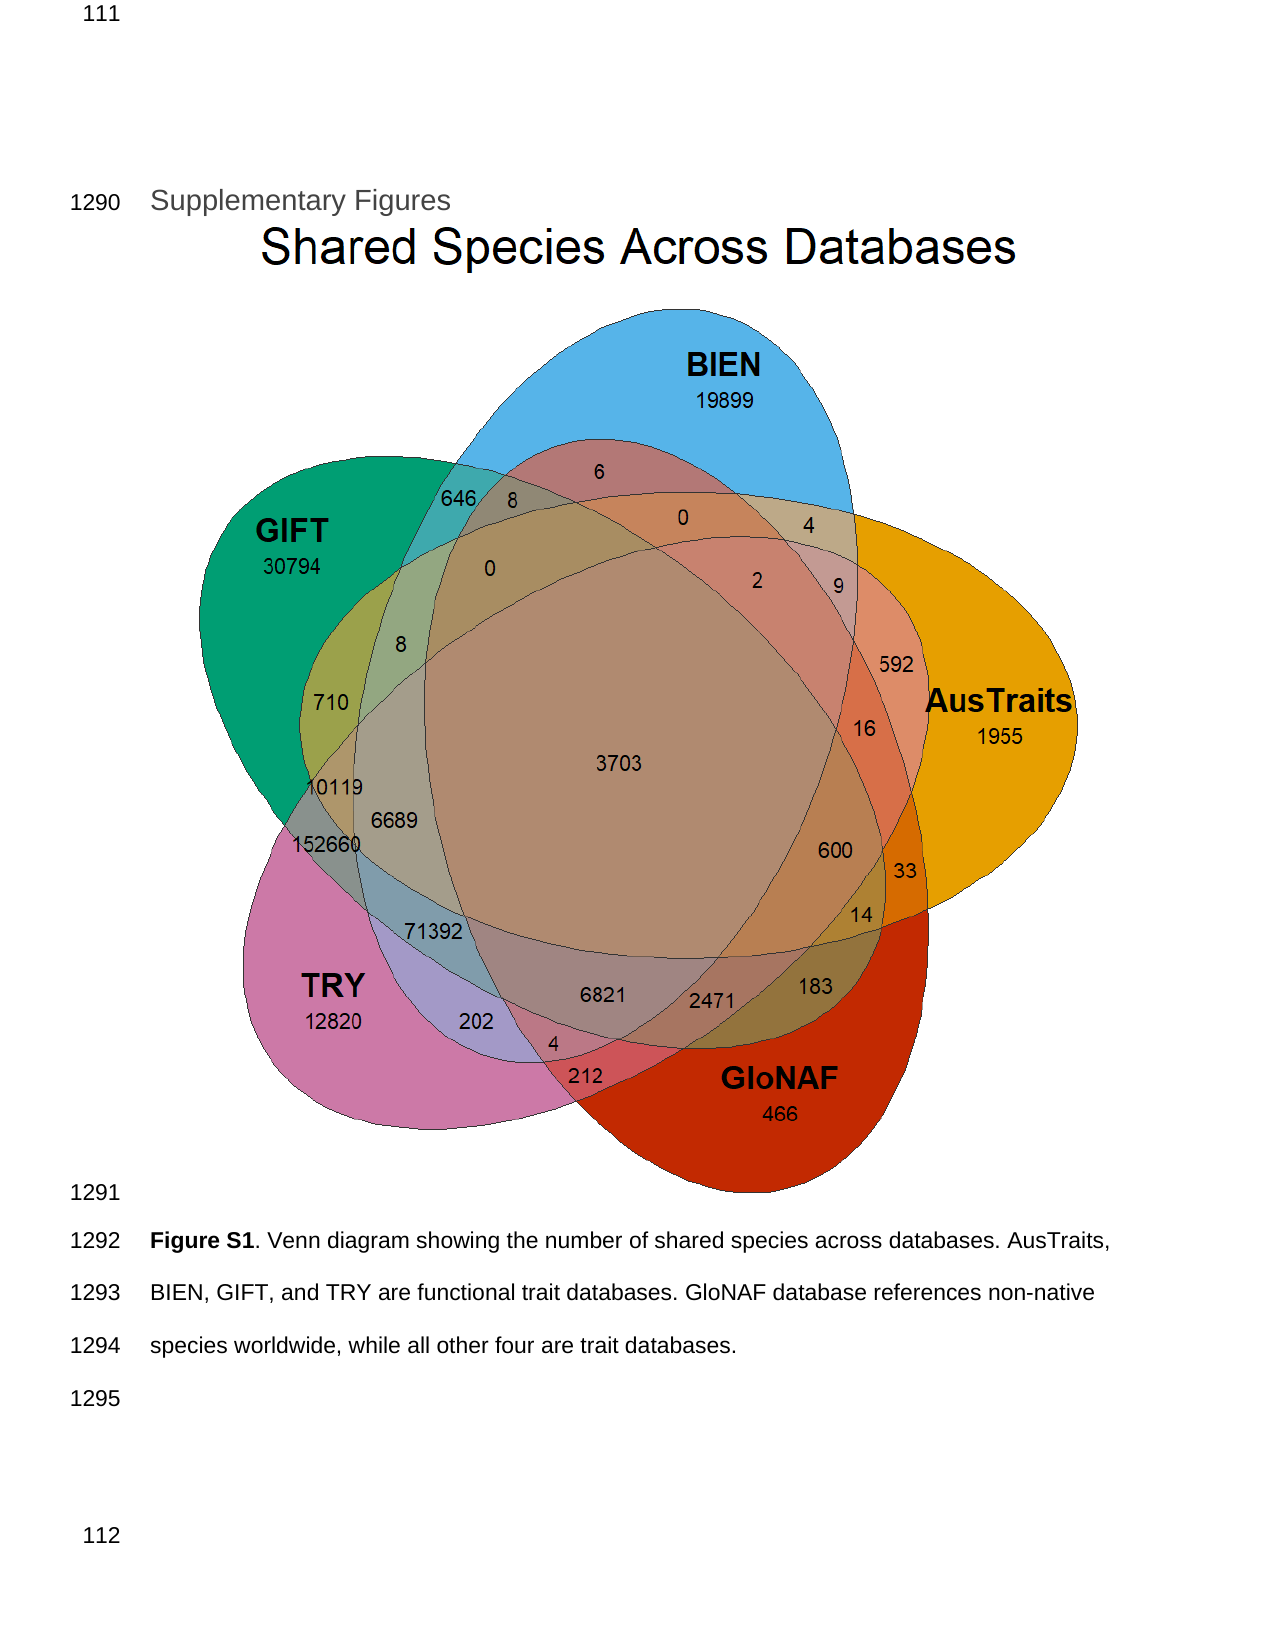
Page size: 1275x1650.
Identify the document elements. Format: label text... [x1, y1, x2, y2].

subtitle Supplementary Figures [150, 183, 1125, 217]
picture [150, 225, 1125, 1201]
subtitle Figure S1. Venn diagram showing the number of shared species across databases. AusTraits, BIEN, GIFT, and TRY are functional trait databases. GloNAF database references non-native species worldwide, while all other four are trait databases. [150, 1201, 1125, 1358]
